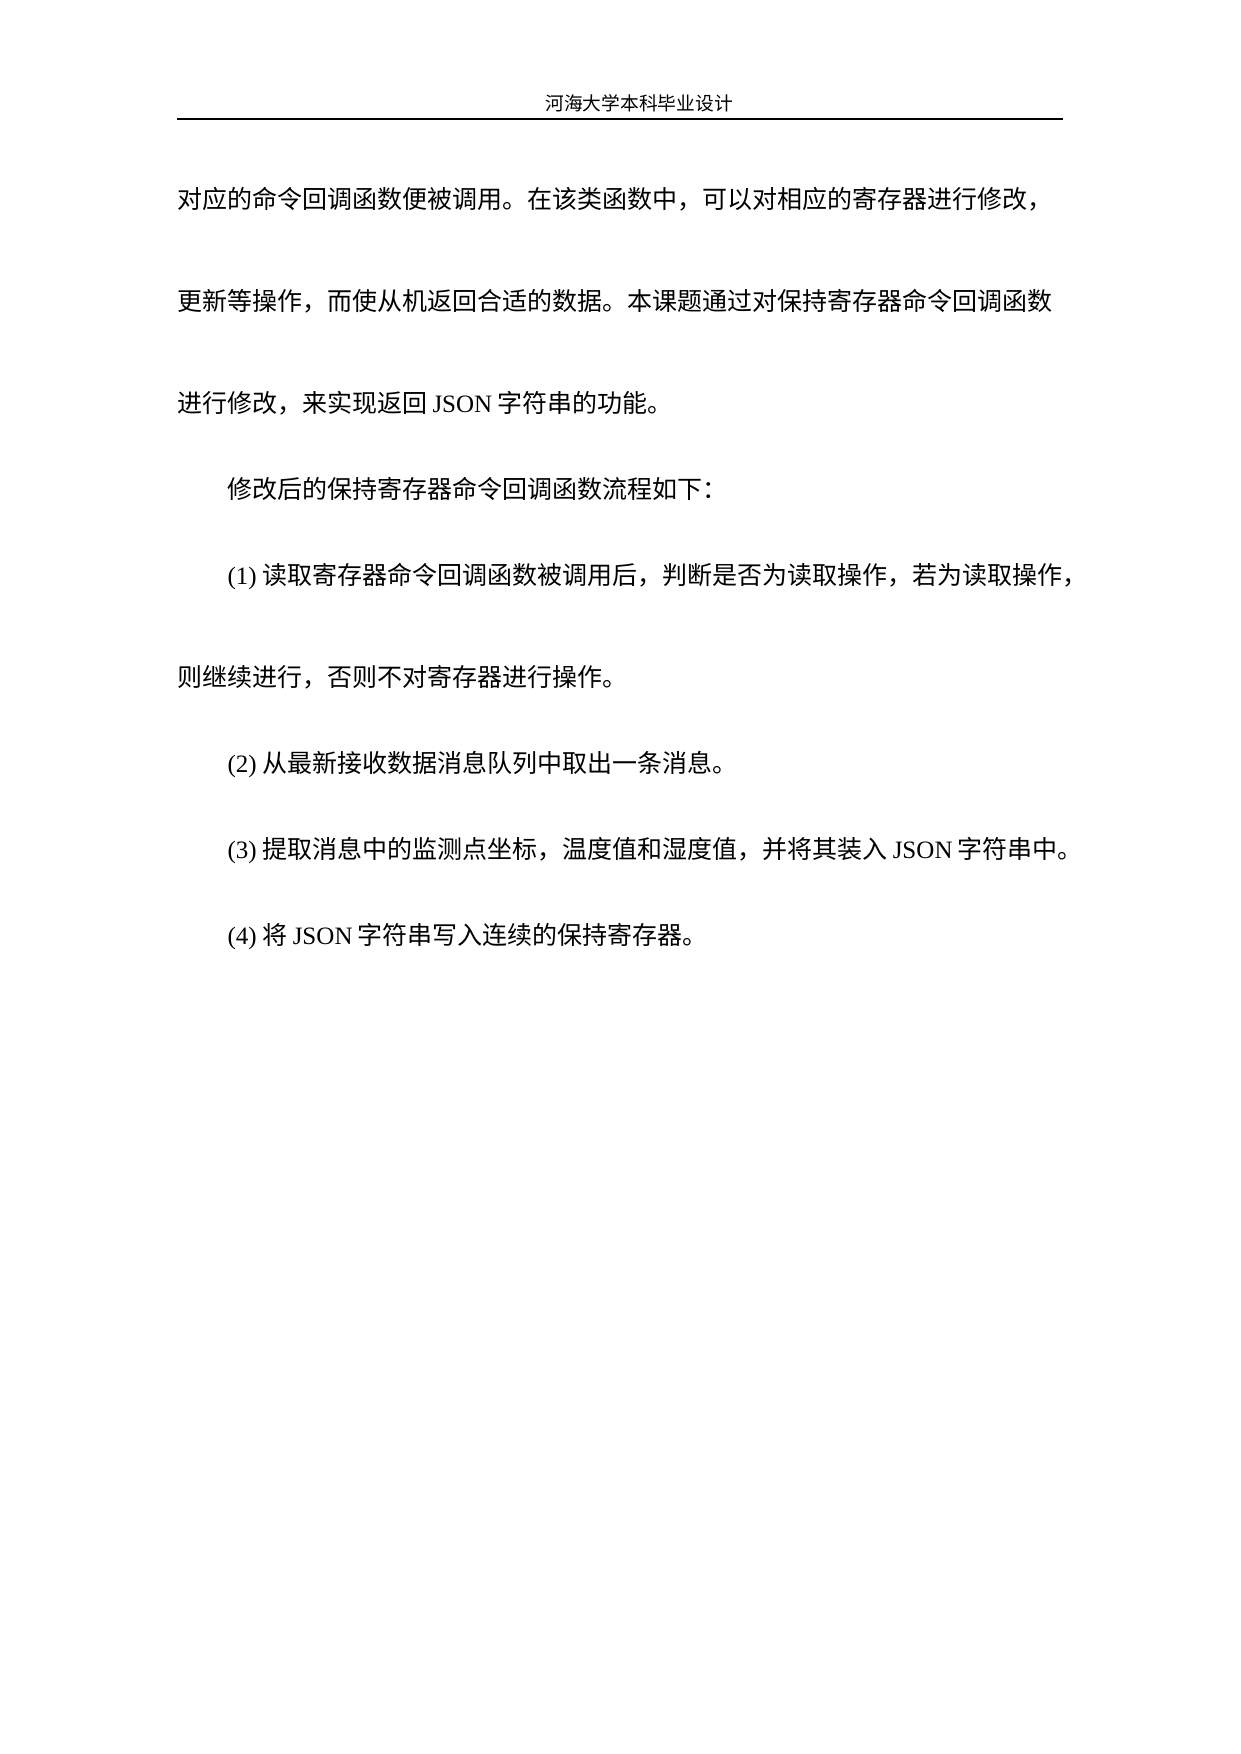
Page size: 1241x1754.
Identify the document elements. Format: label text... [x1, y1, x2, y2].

text 修改后的保持寄存器命令回调函数流程如下： [177, 454, 1063, 522]
list 读取寄存器命令回调函数被调用后，判断是否为读取操作，若为读取操作，则继续进行，否则不对寄存器进行操作。 [177, 540, 1063, 709]
list 从最新接收数据消息队列中取出一条消息。 [177, 728, 1063, 796]
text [177, 164, 1063, 436]
list 将JSON字符串写入连续的保持寄存器。 [177, 900, 1063, 968]
list 提取消息中的监测点坐标，温度值和湿度值，并将其装入JSON字符串中。 [177, 814, 1063, 882]
